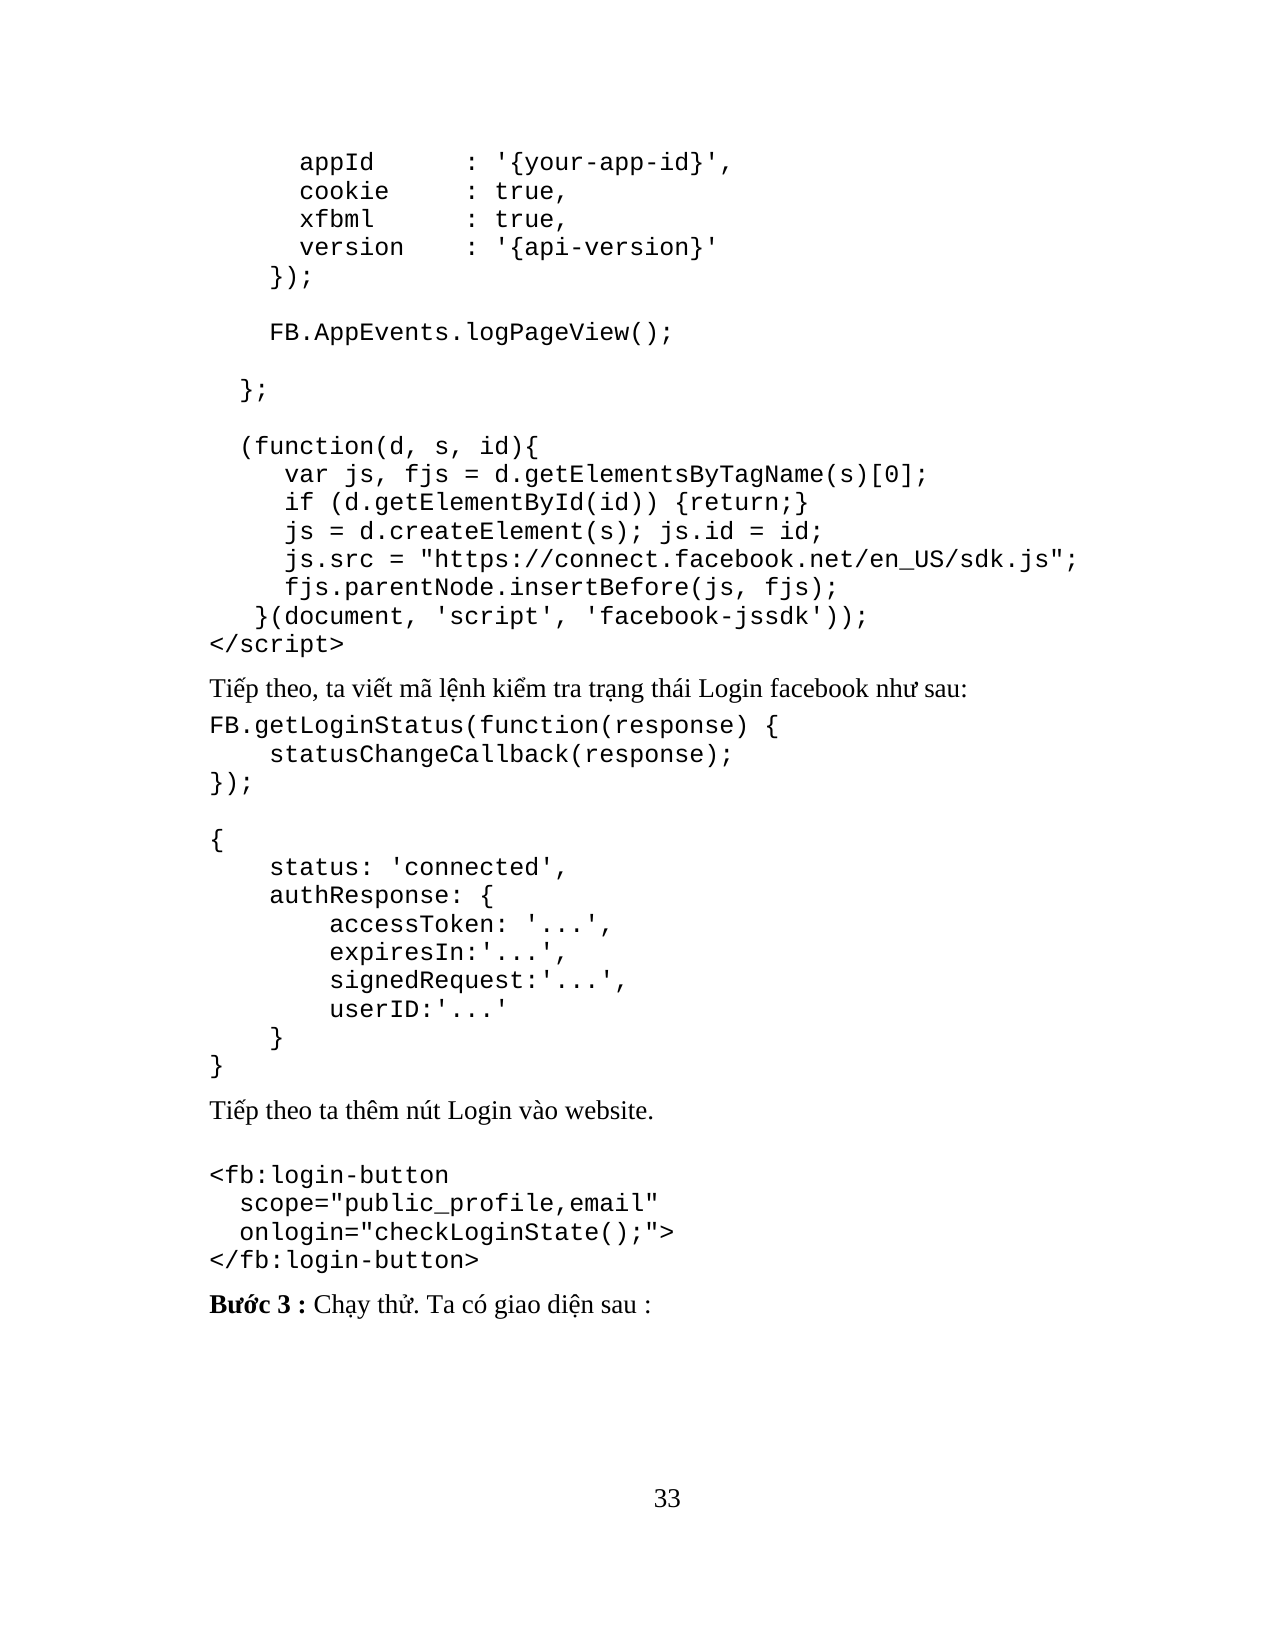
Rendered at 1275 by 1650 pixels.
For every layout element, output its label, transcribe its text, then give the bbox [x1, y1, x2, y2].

text (function(d, s, id){ [150, 433, 1125, 462]
text onlogin="checkLoginState();"> [150, 1219, 1125, 1247]
text <fb:login-button [150, 1162, 1125, 1191]
text var js, fjs = d.getElementsByTagName(s)[0]; [150, 462, 1125, 490]
text }; [150, 377, 1125, 405]
text Bước 3 : Chạy thử. Ta có giao diện sau : [150, 1288, 1125, 1319]
text js.src = "https://connect.facebook.net/en_US/sdk.js"; [150, 547, 1125, 575]
text }(document, 'script', 'facebook-jssdk')); [150, 603, 1125, 632]
text xfbml : true, [150, 207, 1125, 235]
text version : '{api-version}' [150, 235, 1125, 263]
text }); [150, 263, 1125, 292]
text userID:'...' [150, 996, 1125, 1024]
text Tiếp theo, ta viết mã lệnh kiểm tra trạng thái Login facebook như sau: [150, 672, 1125, 704]
text status: 'connected', [150, 854, 1125, 883]
text FB.AppEvents.logPageView(); [150, 320, 1125, 348]
text if (d.getElementById(id)) {return;} [150, 490, 1125, 518]
text Tiếp theo ta thêm nút Login vào website. [150, 1094, 1125, 1125]
text cookie : true, [150, 178, 1125, 207]
text statusChangeCallback(response); [150, 741, 1125, 769]
text appId : '{your-app-id}', [150, 150, 1125, 178]
text }); [150, 769, 1125, 798]
text </script> [150, 632, 1125, 660]
text signedRequest:'...', [150, 968, 1125, 996]
text { [150, 826, 1125, 854]
text } [150, 1053, 1125, 1081]
text scope="public_profile,email" [150, 1191, 1125, 1219]
text accessToken: '...', [150, 911, 1125, 939]
text js = d.createElement(s); js.id = id; [150, 518, 1125, 547]
text </fb:login-button> [150, 1247, 1125, 1276]
text expiresIn:'...', [150, 939, 1125, 968]
text } [150, 1024, 1125, 1053]
text authResponse: { [150, 883, 1125, 911]
text FB.getLoginStatus(function(response) { [150, 713, 1125, 741]
text fjs.parentNode.insertBefore(js, fjs); [150, 575, 1125, 603]
